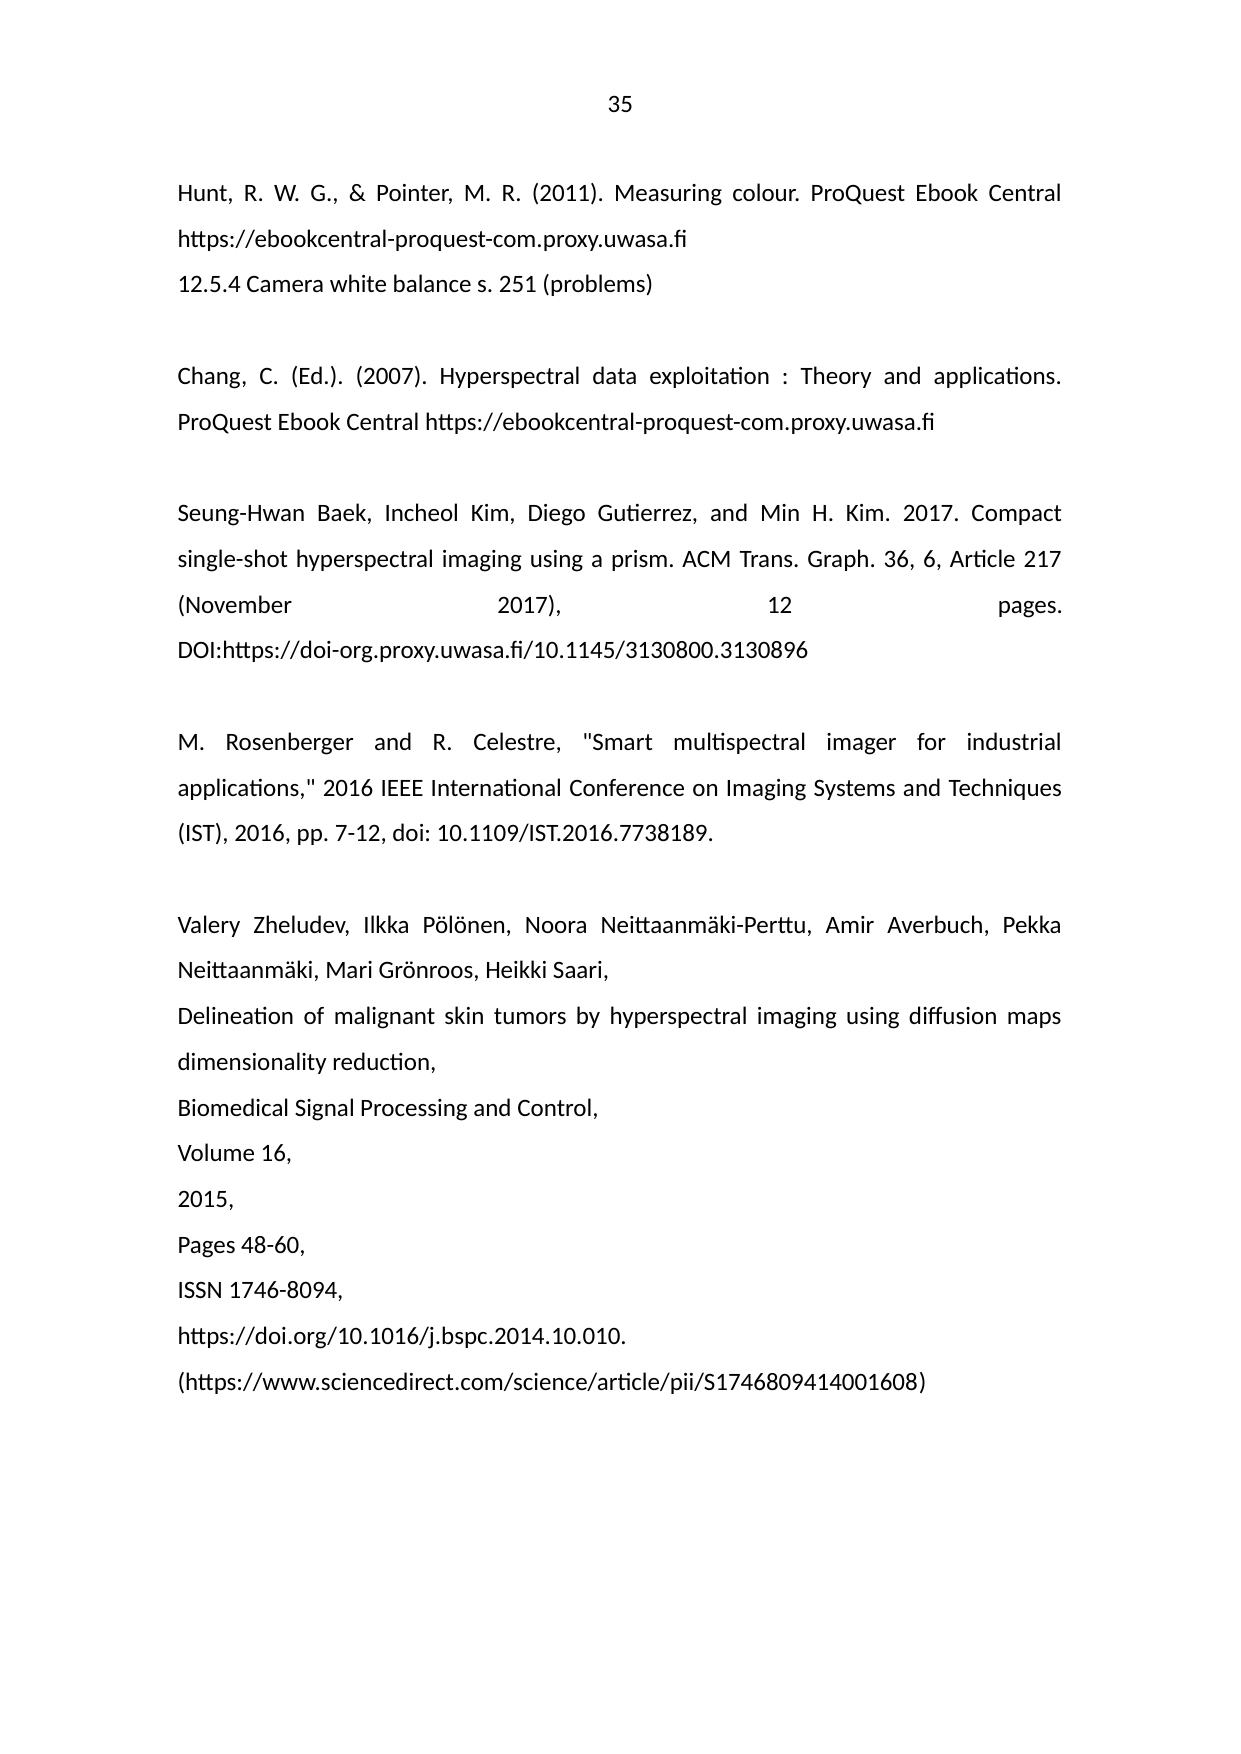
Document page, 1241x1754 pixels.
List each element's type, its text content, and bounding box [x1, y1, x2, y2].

text Volume 16, [177, 1137, 1063, 1168]
text 12.5.4 Camera white balance s. 251 (problems) [177, 269, 1063, 299]
text Pages 48-60, [177, 1229, 1063, 1259]
text https://doi.org/10.1016/j.bspc.2014.10.010. [177, 1320, 1063, 1351]
text Hunt, R. W. G., & Pointer, M. R. (2011). Measuring colour. ProQuest Ebook Central https://ebookcentral-proquest-com.proxy.uwasa.fi [177, 177, 1063, 253]
text M. Rosenberger and R. Celestre, "Smart multispectral imager for industrial applications," 2016 IEEE International Conference on Imaging Systems and Techniques (IST), 2016, pp. 7-12, doi: 10.1109/IST.2016.7738189. [177, 726, 1063, 848]
text ISSN 1746-8094, [177, 1275, 1063, 1305]
text (https://www.sciencedirect.com/science/article/pii/S1746809414001608) [177, 1366, 1063, 1397]
text Chang, C. (Ed.). (2007). Hyperspectral data exploitation : Theory and applications. ProQuest Ebook Central https://ebookcentral-proquest-com.proxy.uwasa.fi [177, 360, 1063, 436]
text Biomedical Signal Processing and Control, [177, 1092, 1063, 1122]
text Seung-Hwan Baek, Incheol Kim, Diego Gutierrez, and Min H. Kim. 2017. Compact single-shot hyperspectral imaging using a prism. ACM Trans. Graph. 36, 6, Article 217 (November 2017), 12 pages. DOI:https://doi-org.proxy.uwasa.fi/10.1145/3130800.3130896 [177, 497, 1063, 665]
text Valery Zheludev, Ilkka Pölönen, Noora Neittaanmäki-Perttu, Amir Averbuch, Pekka Neittaanmäki, Mari Grönroos, Heikki Saari, [177, 909, 1063, 985]
text 2015, [177, 1183, 1063, 1214]
text Delineation of malignant skin tumors by hyperspectral imaging using diffusion maps dimensionality reduction, [177, 1000, 1063, 1077]
